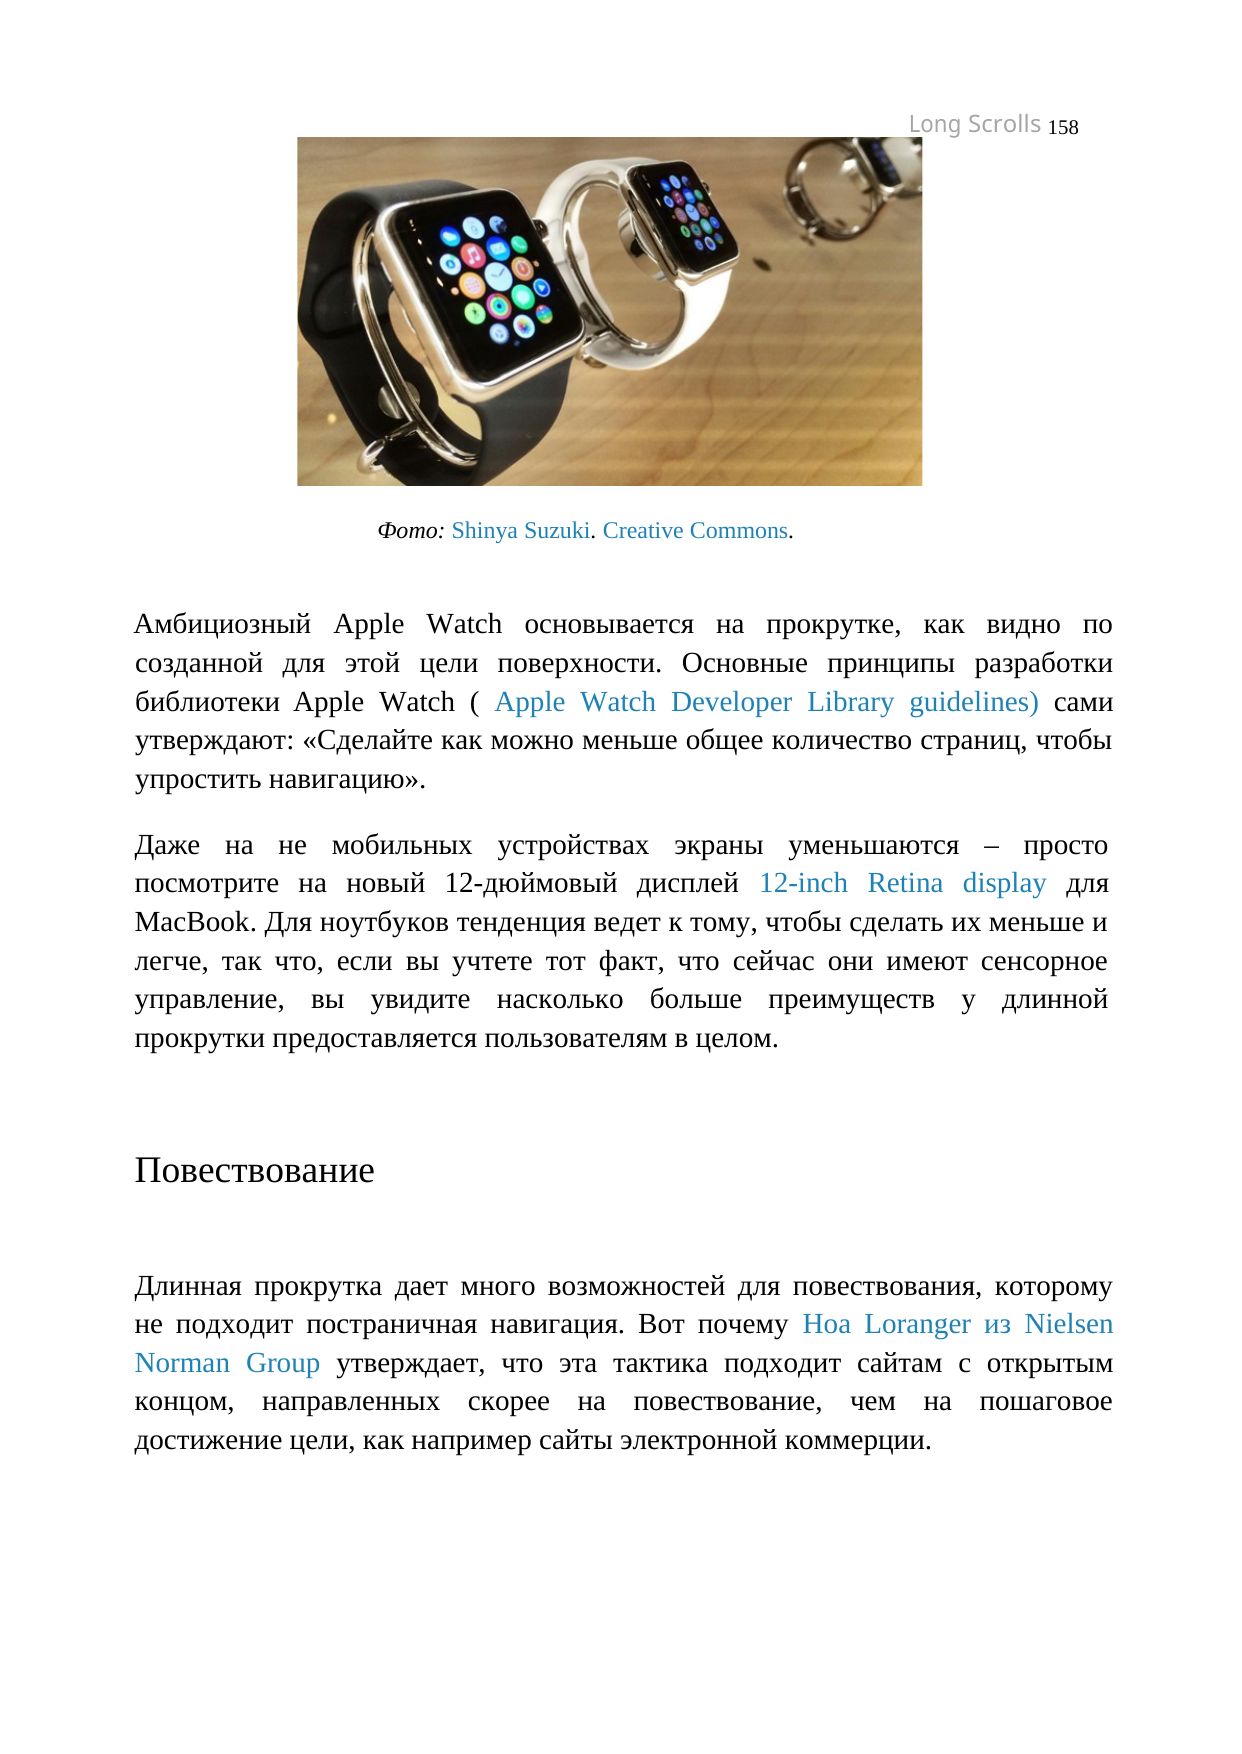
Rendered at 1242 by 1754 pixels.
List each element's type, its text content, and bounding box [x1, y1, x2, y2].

text Длинная прокрутка дает много возможностей для повествования, которому не подходит постраничная навигация. Вот почему Hoa Loranger из Nielsen Norman Group утверждает, что эта тактика подходит сайтам с открытым концом, направленных скорее на повествование, чем на пошаговое достижение цели, как например сайты электронной коммерции. [134, 1268, 1114, 1456]
text Фото: Shinya Suzuki. Creative Commons. [377, 517, 1121, 544]
picture [297, 137, 923, 486]
text Даже на не мобильных устройствах экраны уменьшаются – просто посмотрите на новый 12-дюймовый дисплей 12-inch Retina display для MacBook. Для ноутбуков тенденция ведет к тому, чтобы сделать их меньше и легче, так что, если вы учтете тот факт, что сейчас они имеют сенсорное управление, вы увидите насколько больше преимуществ у длинной прокрутки предоставляется пользователям в целом. [134, 827, 1109, 1053]
text Амбициозный Apple Watch основывается на прокрутке, как видно по созданной для этой цели поверхности. Основные принципы разработки библиотеки Apple Watch ( Apple Watch Developer Library guidelines) сами утверждают: «Сделайте как можно меньше общее количество страниц, чтобы упростить навигацию». [133, 607, 1114, 794]
text Повествование [134, 1148, 431, 1192]
